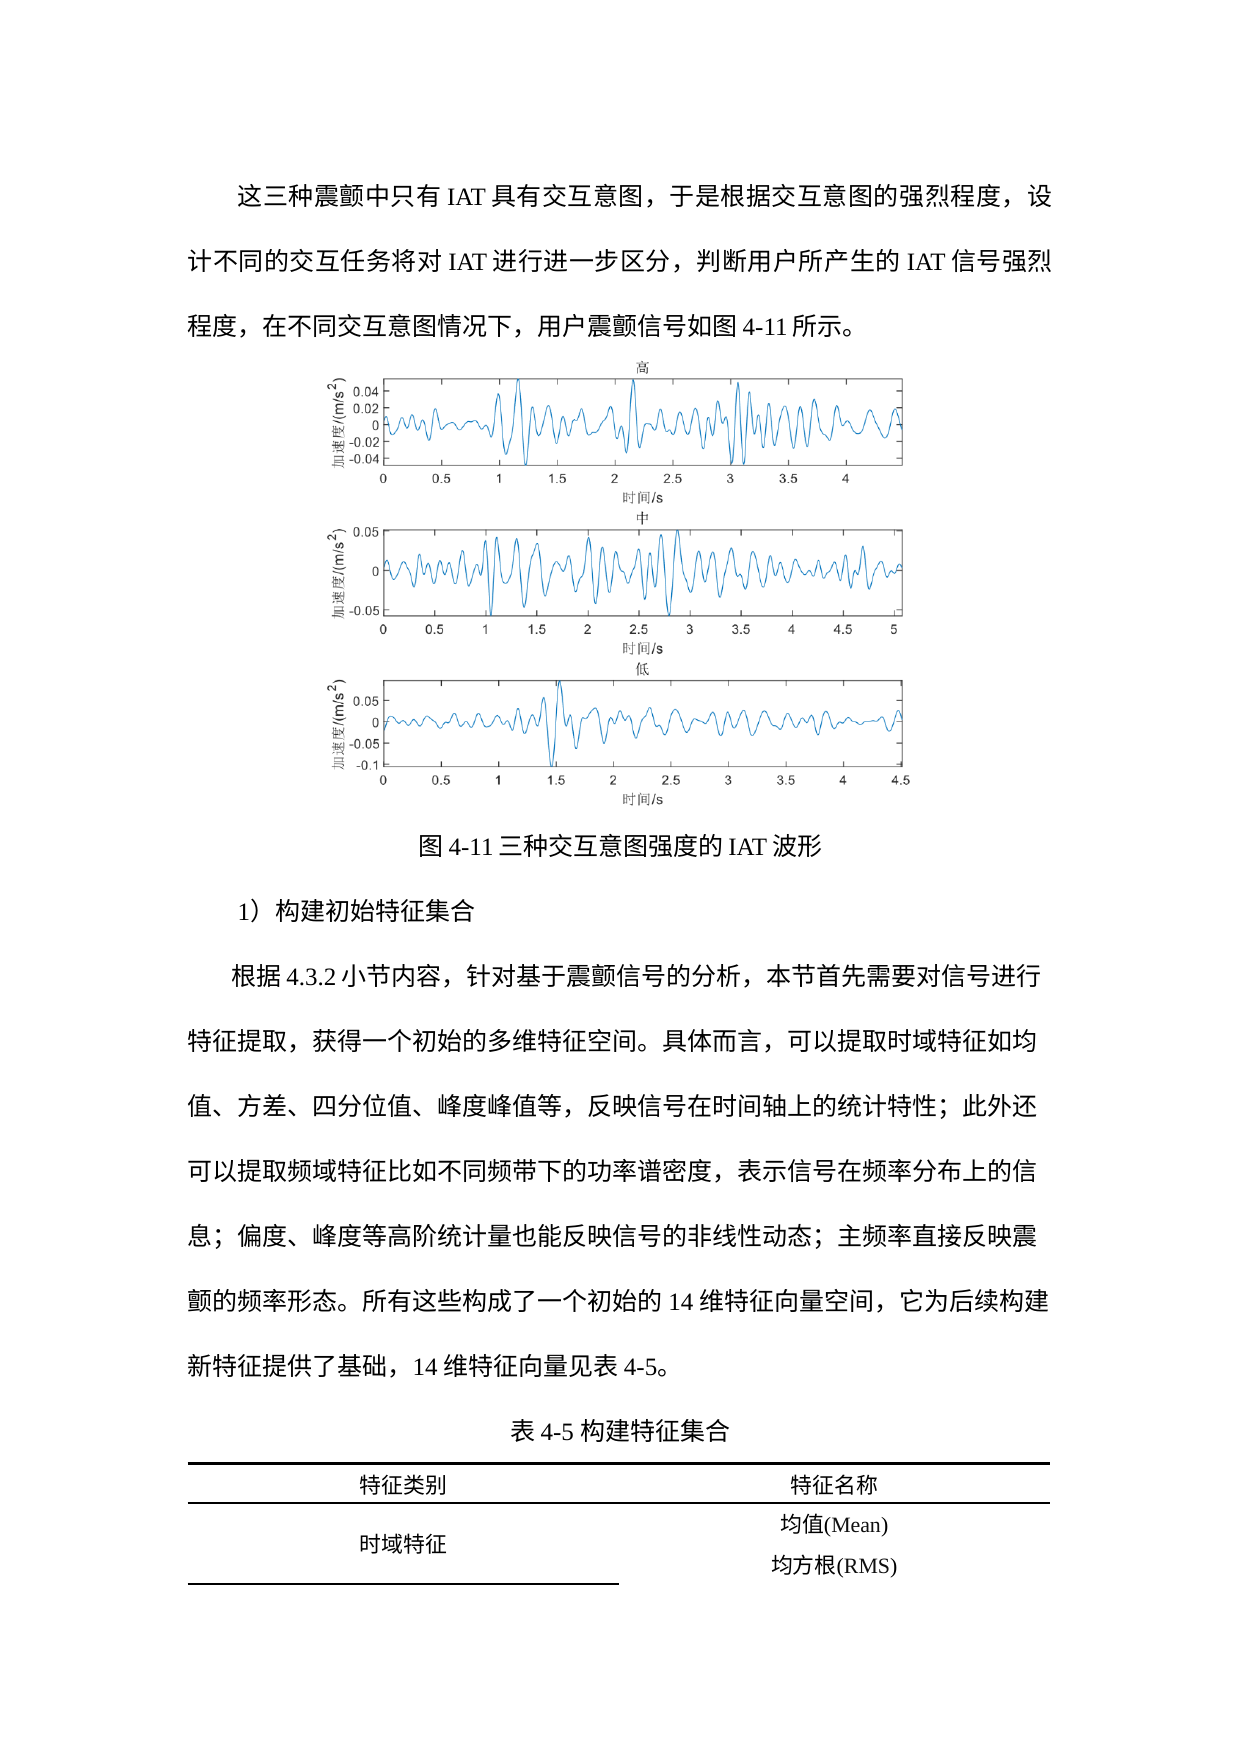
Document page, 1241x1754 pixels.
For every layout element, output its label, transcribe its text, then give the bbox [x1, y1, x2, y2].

table_header 特征类别 [188, 1465, 618, 1502]
text 表4-5 构建特征集合 [187, 1397, 1053, 1462]
text 根据4.3.2小节内容，针对基于震颤信号的分析，本节首先需要对信号进行特征提取，获得一个初始的多维特征空间。具体而言，可以提取时域特征如均值、方差、四分位值、峰度峰值等，反映信号在时间轴上的统计特性；此外还可以提取频域特征比如不同频带下的功率谱密度，表示信号在频率分布上的信息；偏度、峰度等高阶统计量也能反映信号的非线性动态；主频率直接反映震颤的频率形态。所有这些构成了一个初始的 14 维特征向量空间，它为后续构建新特征提供了基础，14 维特征向量见表4-5。 [187, 942, 1053, 1397]
text 1）构建初始特征集合 [187, 877, 1053, 942]
table_cell 均值(Mean) [619, 1504, 1049, 1543]
table_cell 时域特征 [188, 1504, 618, 1582]
text 图4-11三种交互意图强度的IAT波形 [187, 812, 1053, 877]
text 这三种震颤中只有IAT具有交互意图，于是根据交互意图的强烈程度，设计不同的交互任务将对IAT进行进一步区分，判断用户所产生的IAT信号强烈程度，在不同交互意图情况下，用户震颤信号如图4-11所示。 [187, 162, 1053, 357]
table_cell 均方根(RMS) [619, 1543, 1049, 1582]
table_header 特征名称 [619, 1465, 1049, 1502]
